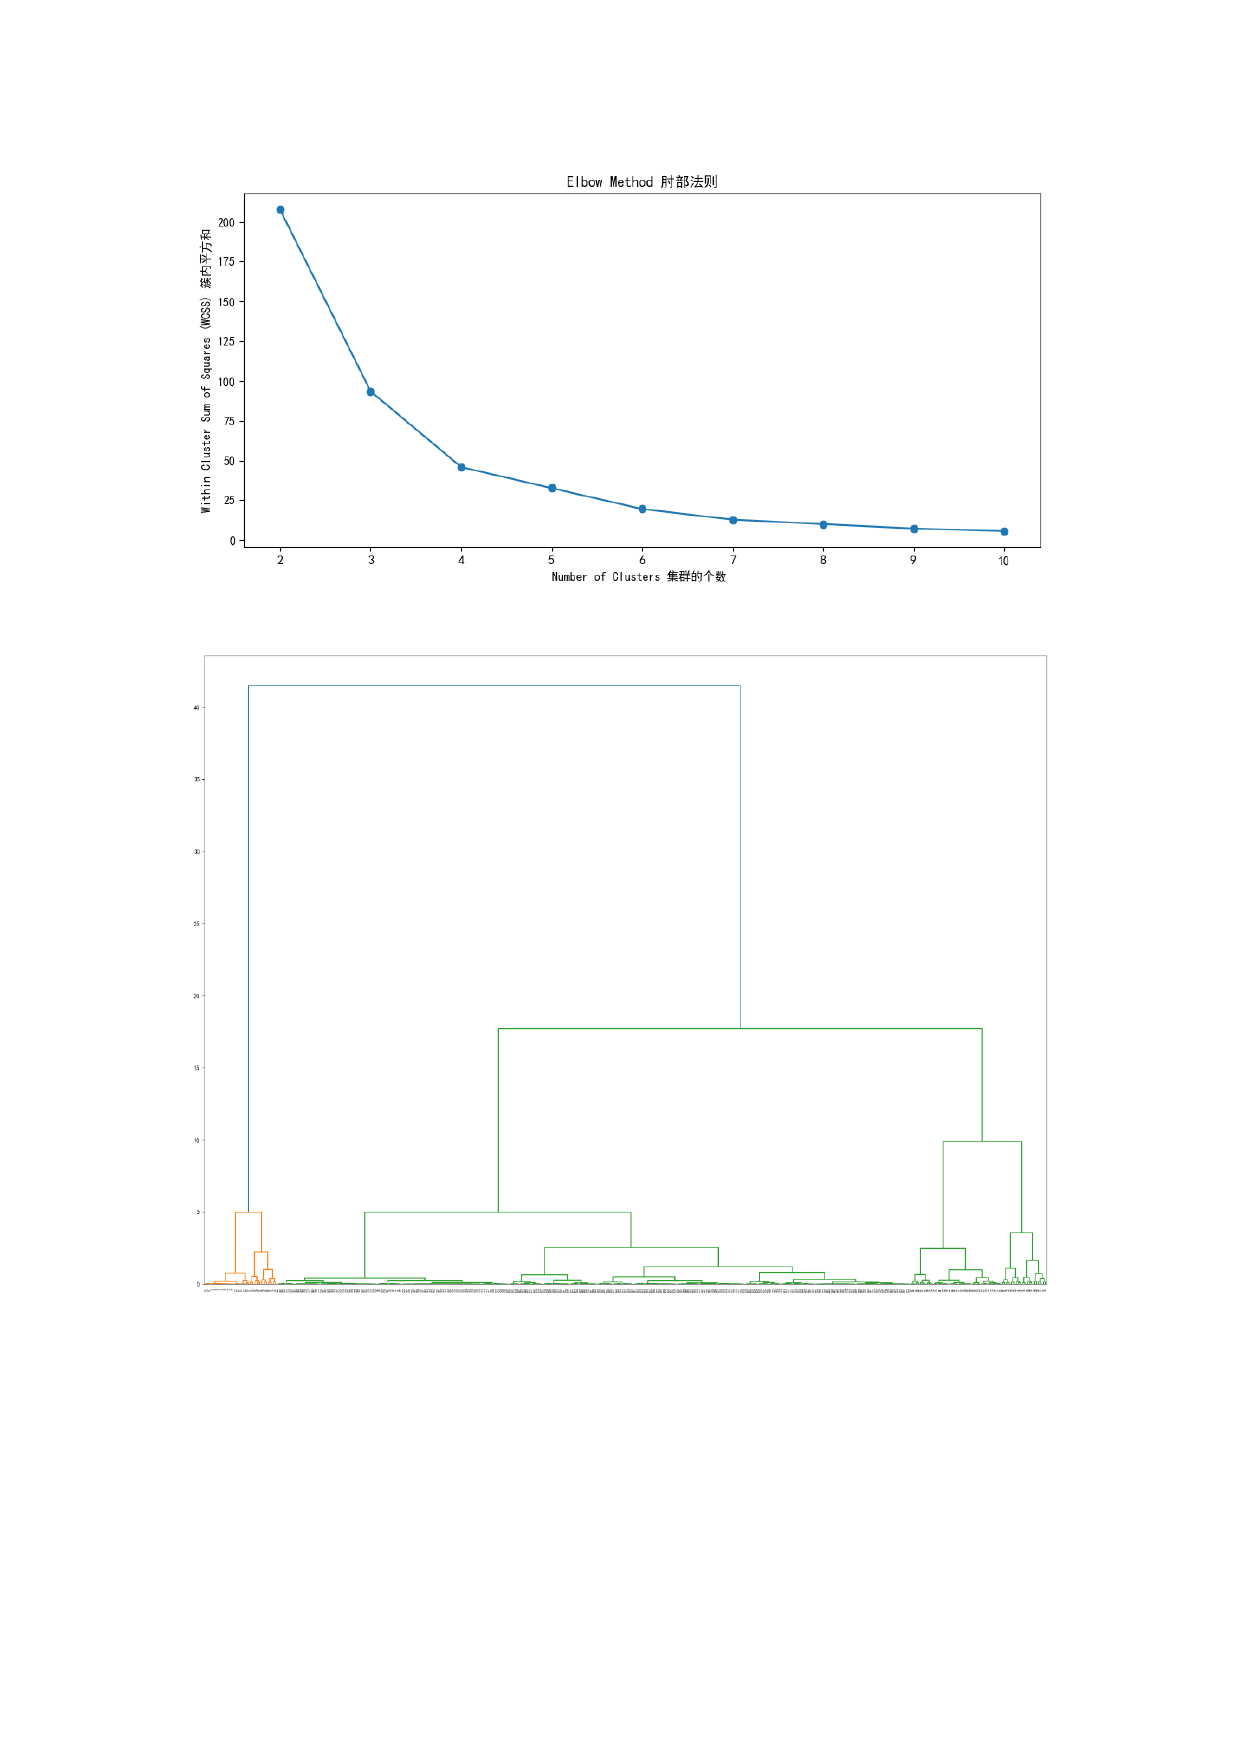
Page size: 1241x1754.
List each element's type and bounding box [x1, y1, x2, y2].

picture [187, 162, 1053, 595]
picture [187, 649, 1053, 1299]
